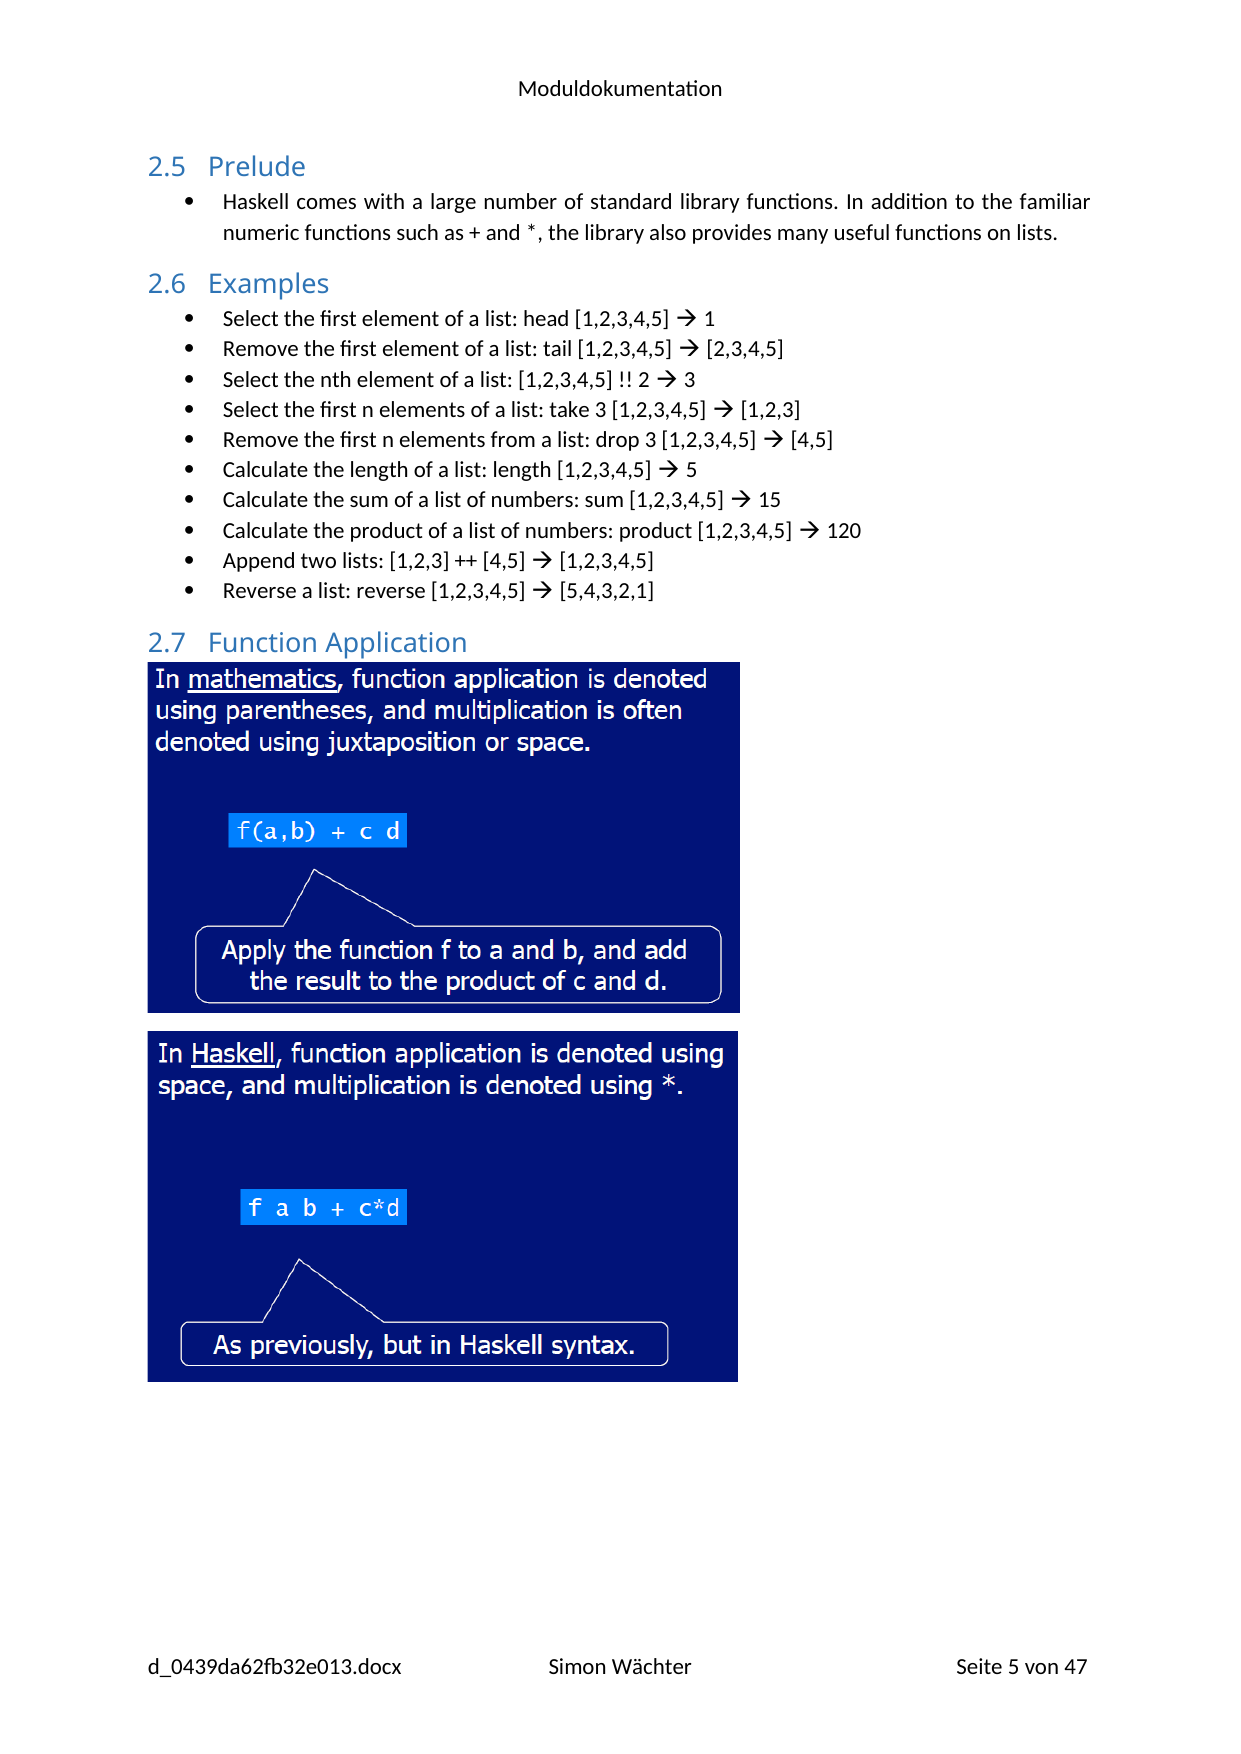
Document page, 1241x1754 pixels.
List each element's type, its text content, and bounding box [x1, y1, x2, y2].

list Calculate the sum of a list of numbers: sum [1,2,3,4,5] 15 [185, 486, 1093, 513]
list Select the first n elements of a list: take 3 [1,2,3,4,5] [1,2,3] [185, 395, 1093, 423]
list Select the nth element of a list: [1,2,3,4,5] !! 2 3 [185, 365, 1093, 393]
list Remove the first n elements from a list: drop 3 [1,2,3,4,5] [4,5] [185, 425, 1093, 453]
list Append two lists: [1,2,3] ++ [4,5] [1,2,3,4,5] [185, 546, 1093, 574]
list Calculate the length of a list: length [1,2,3,4,5] 5 [185, 455, 1093, 483]
list Calculate the product of a list of numbers: product [1,2,3,4,5] 120 [185, 516, 1093, 544]
subtitle Function Application [148, 623, 1093, 660]
list Reverse a list: reverse [1,2,3,4,5] [5,4,3,2,1] [185, 576, 1093, 604]
subtitle Examples [148, 264, 1093, 301]
list Haskell comes with a large number of standard library functions. In addition to the familiar numeric functions such as + and *, the library also provides many useful functions on lists. [185, 187, 1093, 246]
picture [147, 1031, 738, 1382]
list Remove the first element of a list: tail [1,2,3,4,5] [2,3,4,5] [185, 334, 1093, 362]
subtitle Prelude [148, 148, 1093, 184]
list Select the first element of a list: head [1,2,3,4,5] 1 [185, 304, 1093, 332]
picture [147, 662, 740, 1013]
